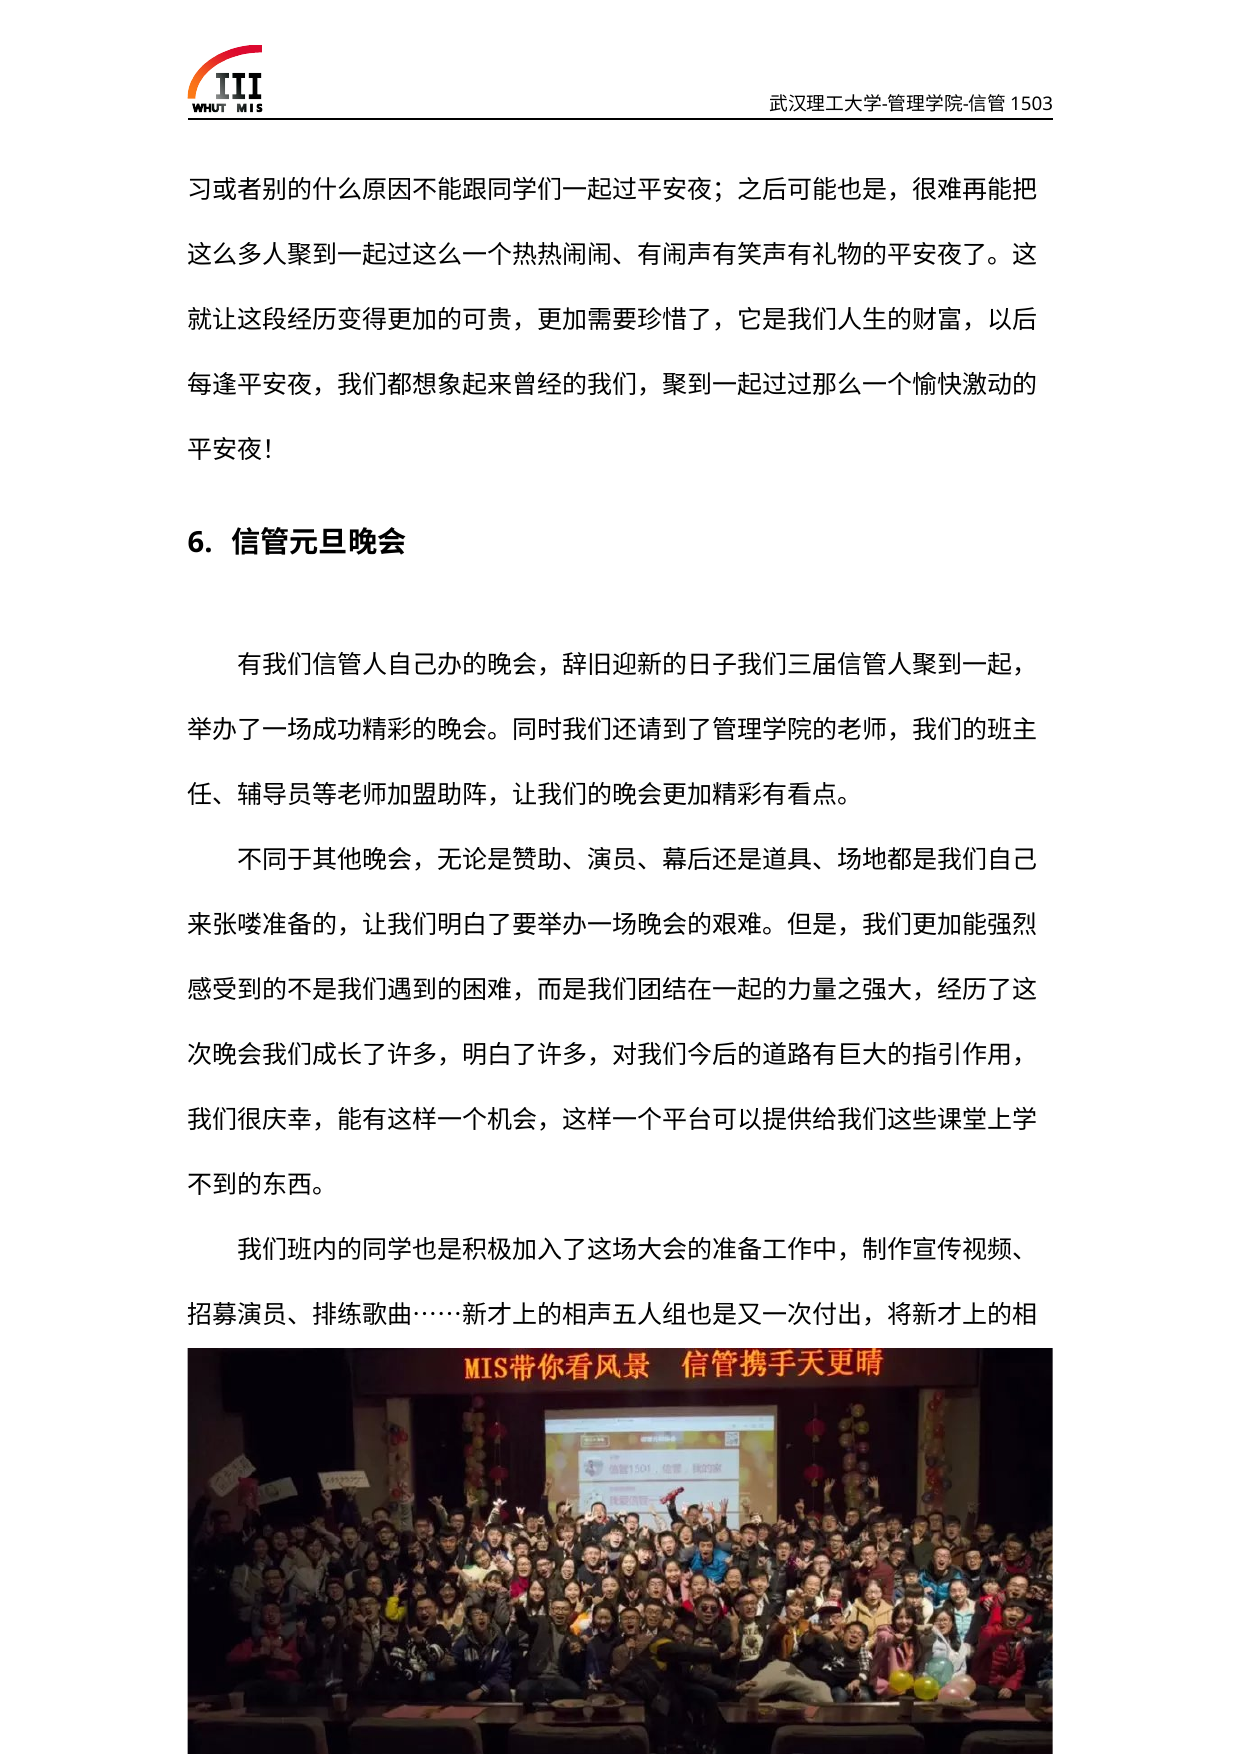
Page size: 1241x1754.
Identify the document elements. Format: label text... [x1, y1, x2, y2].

picture [187, 45, 264, 116]
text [187, 156, 1053, 481]
text 我们班内的同学也是积极加入了这场大会的准备工作中，制作宣传视频、招募演员、排练歌曲……新才上的相声五人组也是又一次付出，将新才上的相声进行了改编，又一次登上了舞台。有了上一次上场的经验，我们的同学们变的更加游刃有余，张弛有度。 [187, 1216, 1053, 1346]
text 不同于其他晚会，无论是赞助、演员、幕后还是道具、场地都是我们自己来张喽准备的，让我们明白了要举办一场晚会的艰难。但是，我们更加能强烈感受到的不是我们遇到的困难，而是我们团结在一起的力量之强大，经历了这次晚会我们成长了许多，明白了许多，对我们今后的道路有巨大的指引作用，我们很庆幸，能有这样一个机会，这样一个平台可以提供给我们这些课堂上学不到的东西。 [187, 826, 1053, 1216]
picture [187, 1348, 1053, 1754]
text 有我们信管人自己办的晚会，辞旧迎新的日子我们三届信管人聚到一起，举办了一场成功精彩的晚会。同时我们还请到了管理学院的老师，我们的班主任、辅导员等老师加盟助阵，让我们的晚会更加精彩有看点。 [187, 631, 1053, 826]
subtitle 信管元旦晚会 [187, 508, 1053, 573]
